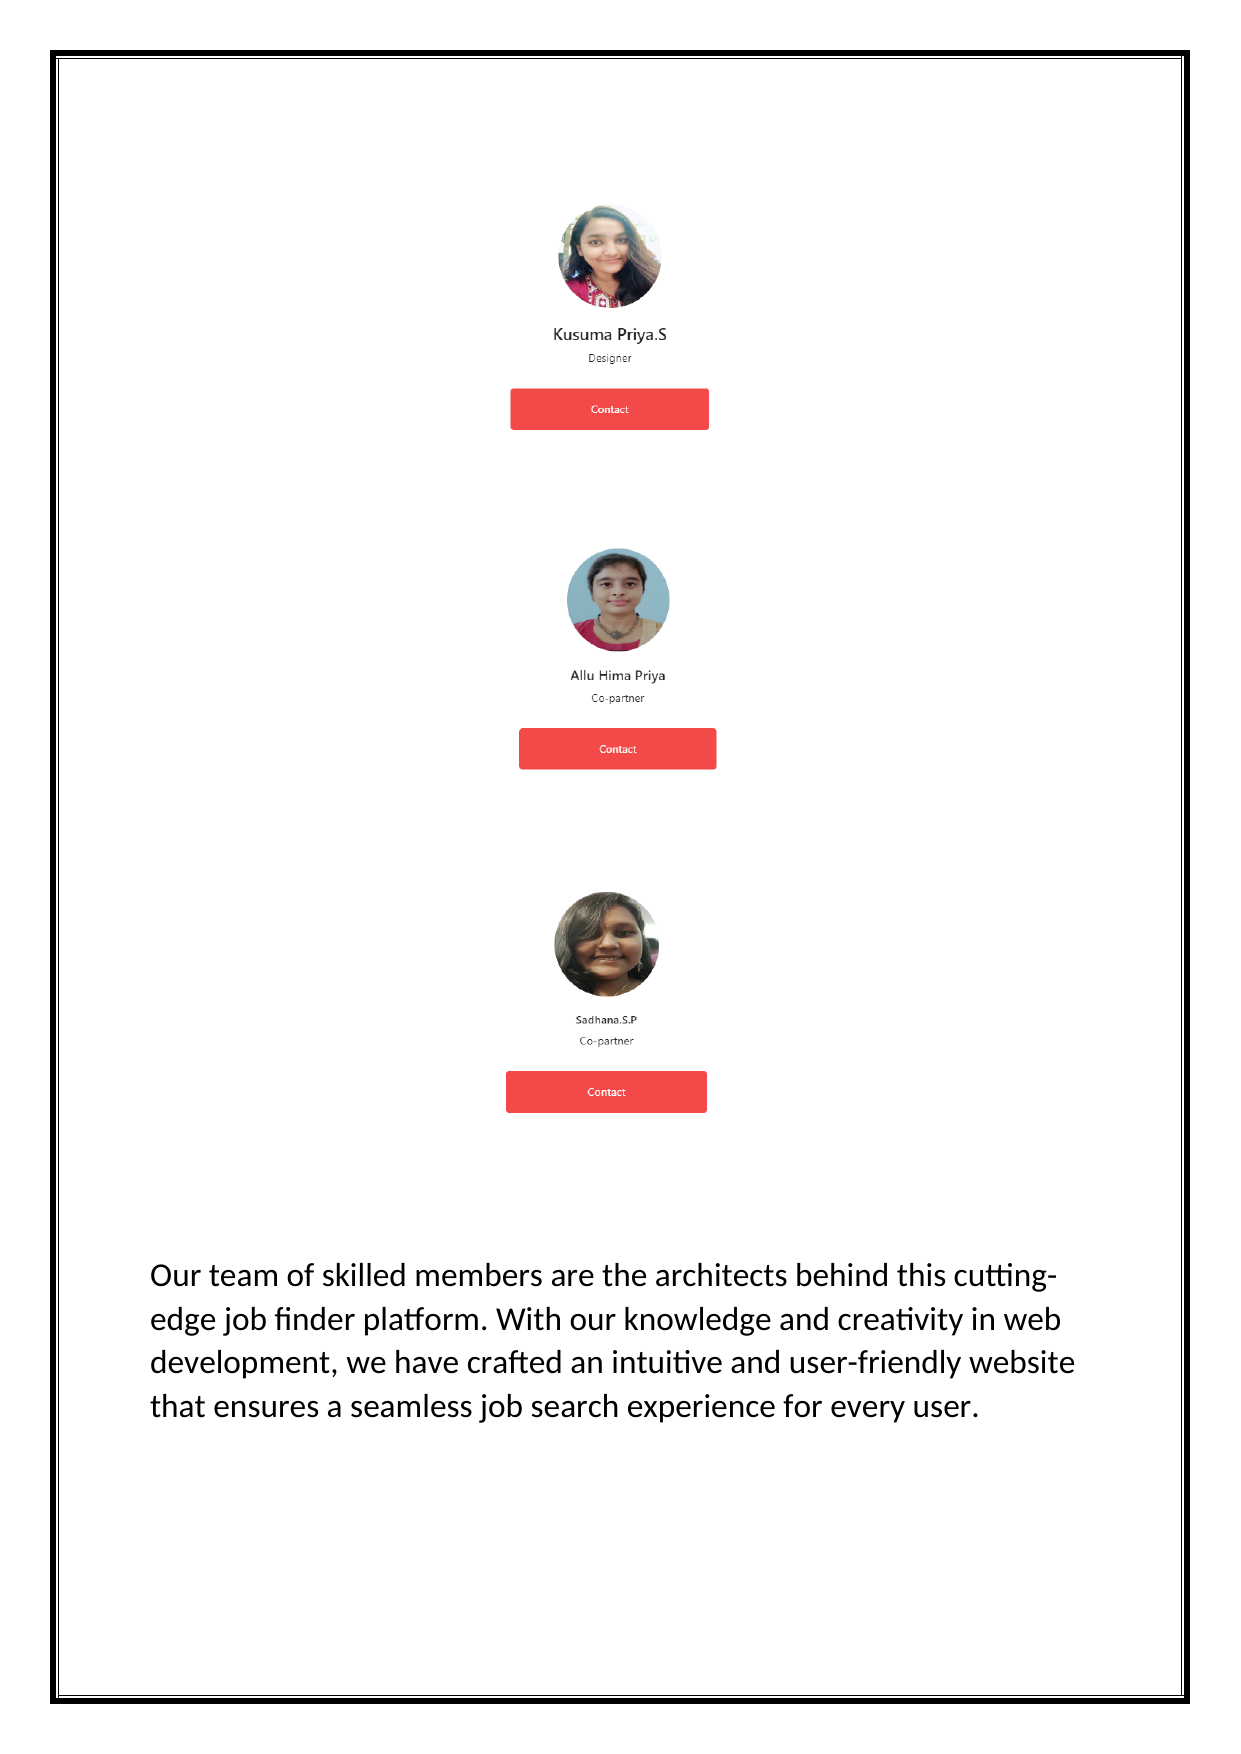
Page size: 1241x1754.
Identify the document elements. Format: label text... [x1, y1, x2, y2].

picture [150, 150, 1091, 484]
text Our team of skilled members are the architects behind this cutting-edge job finder platform. With our knowledge and creativity in web development, we have crafted an intuitive and user-friendly website that ensures a seamless job search experience for every user. [150, 1253, 1090, 1426]
picture [150, 834, 1091, 1169]
picture [150, 486, 1091, 827]
